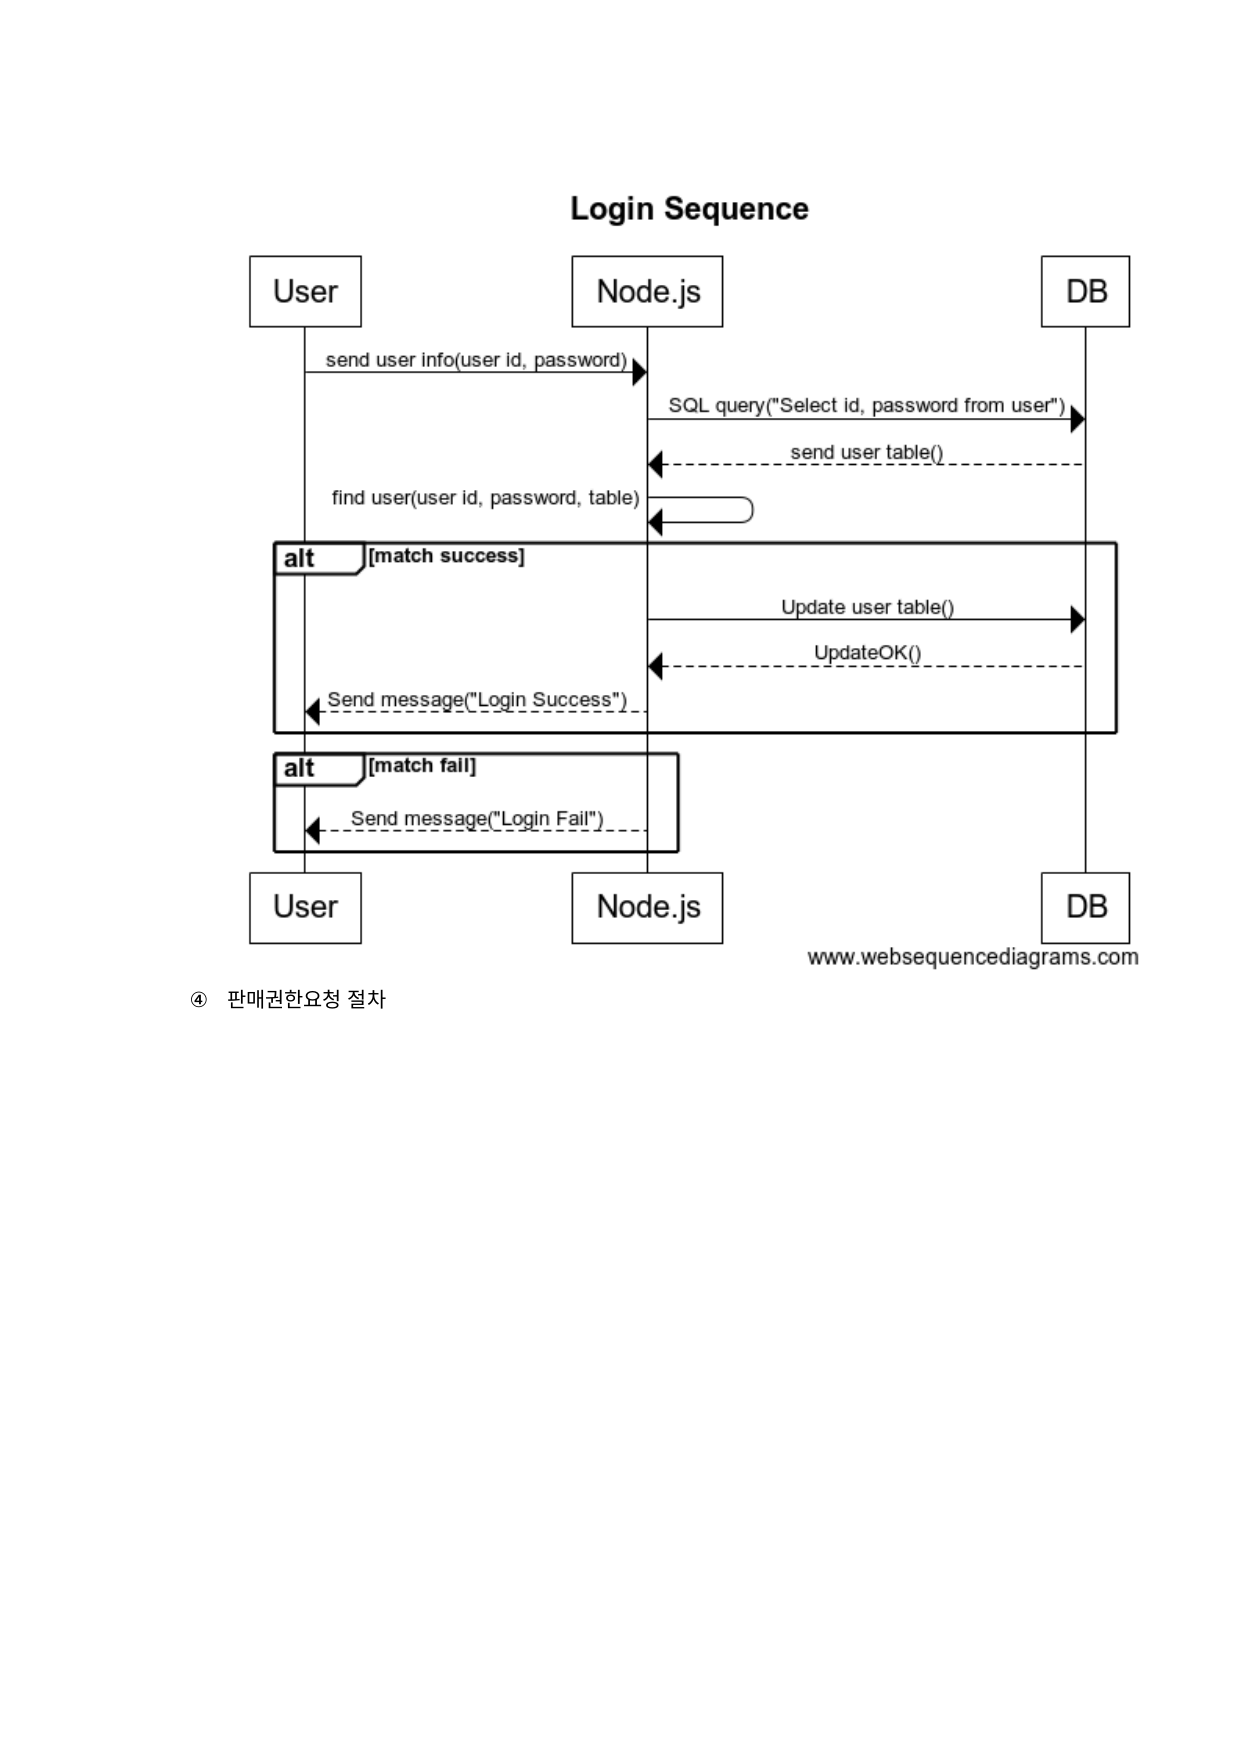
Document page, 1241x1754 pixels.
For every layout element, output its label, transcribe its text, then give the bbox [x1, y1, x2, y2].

list 판매권한요청 절차 [189, 983, 1093, 1013]
picture [226, 177, 1153, 982]
